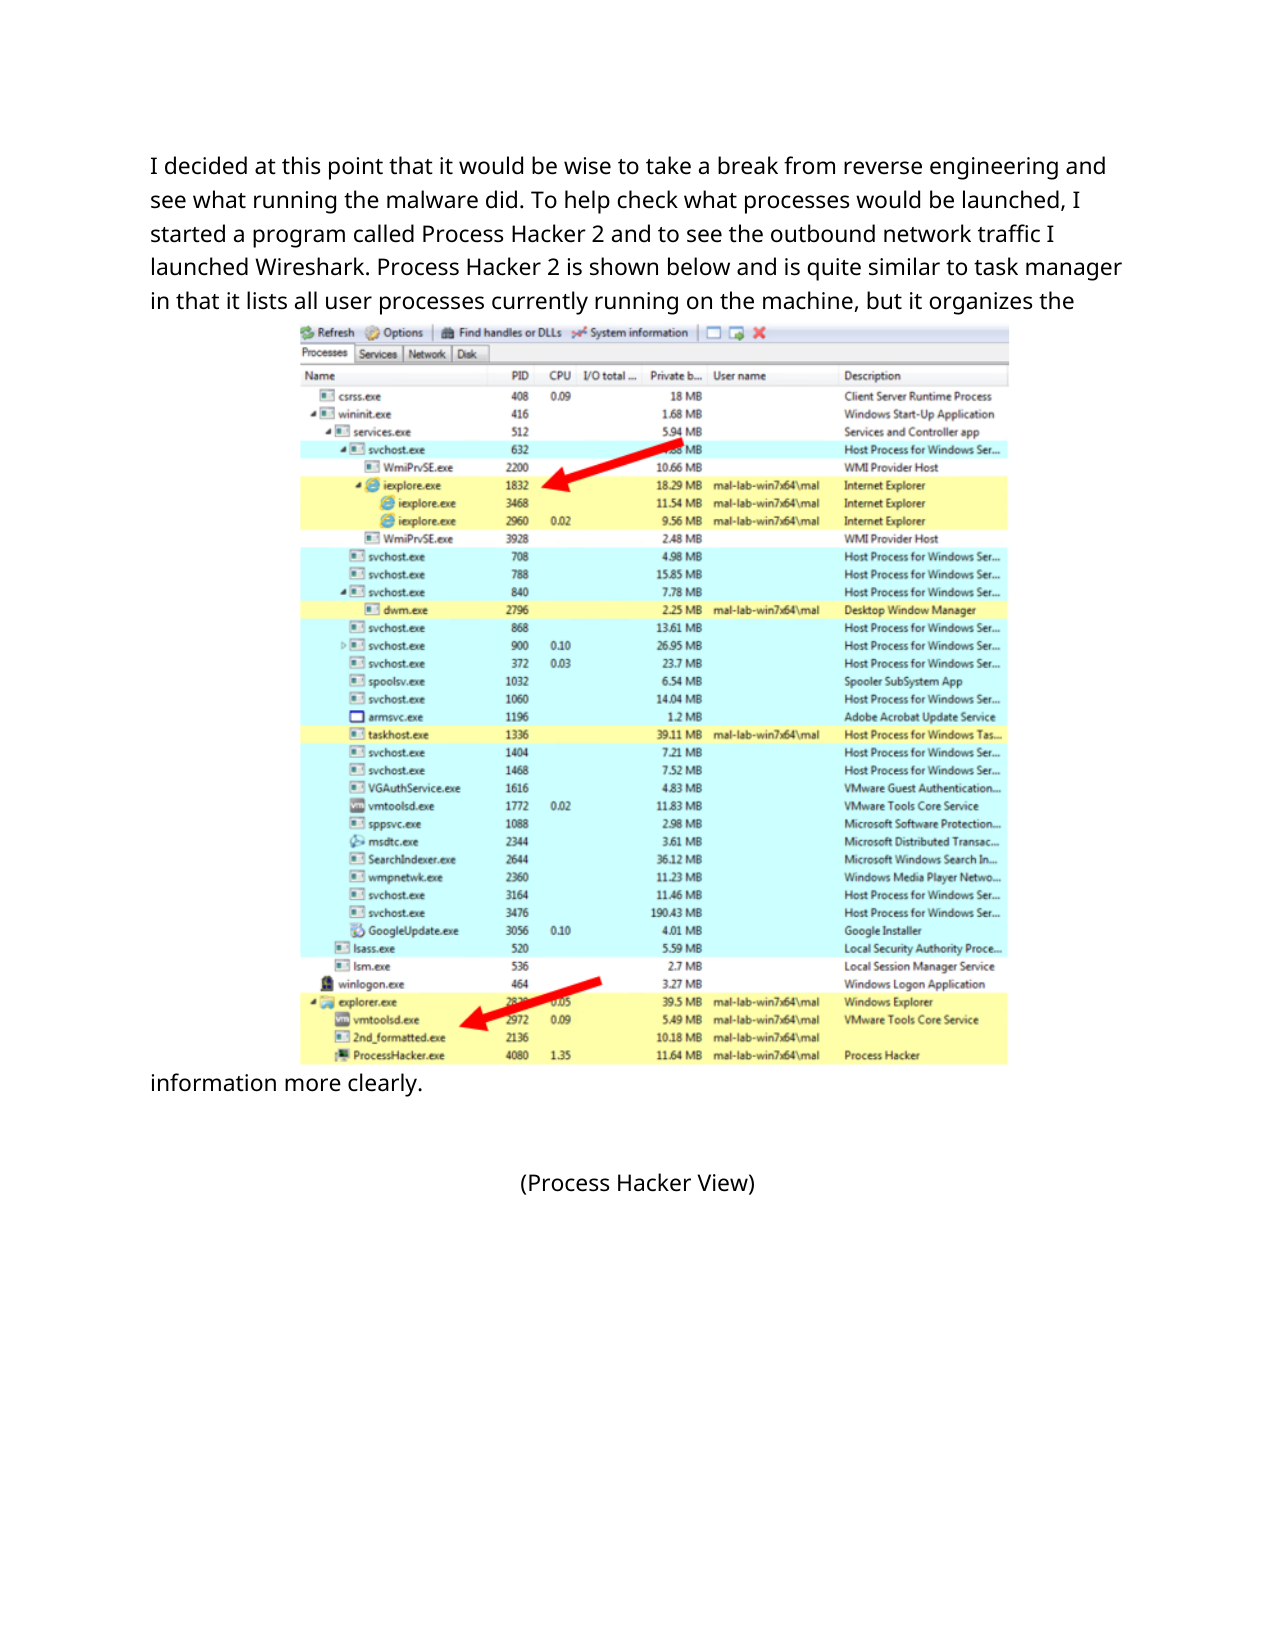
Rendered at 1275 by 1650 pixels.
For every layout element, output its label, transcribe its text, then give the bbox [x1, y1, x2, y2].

picture [298, 319, 1010, 1067]
text (Process Hacker View) [150, 1167, 1125, 1199]
